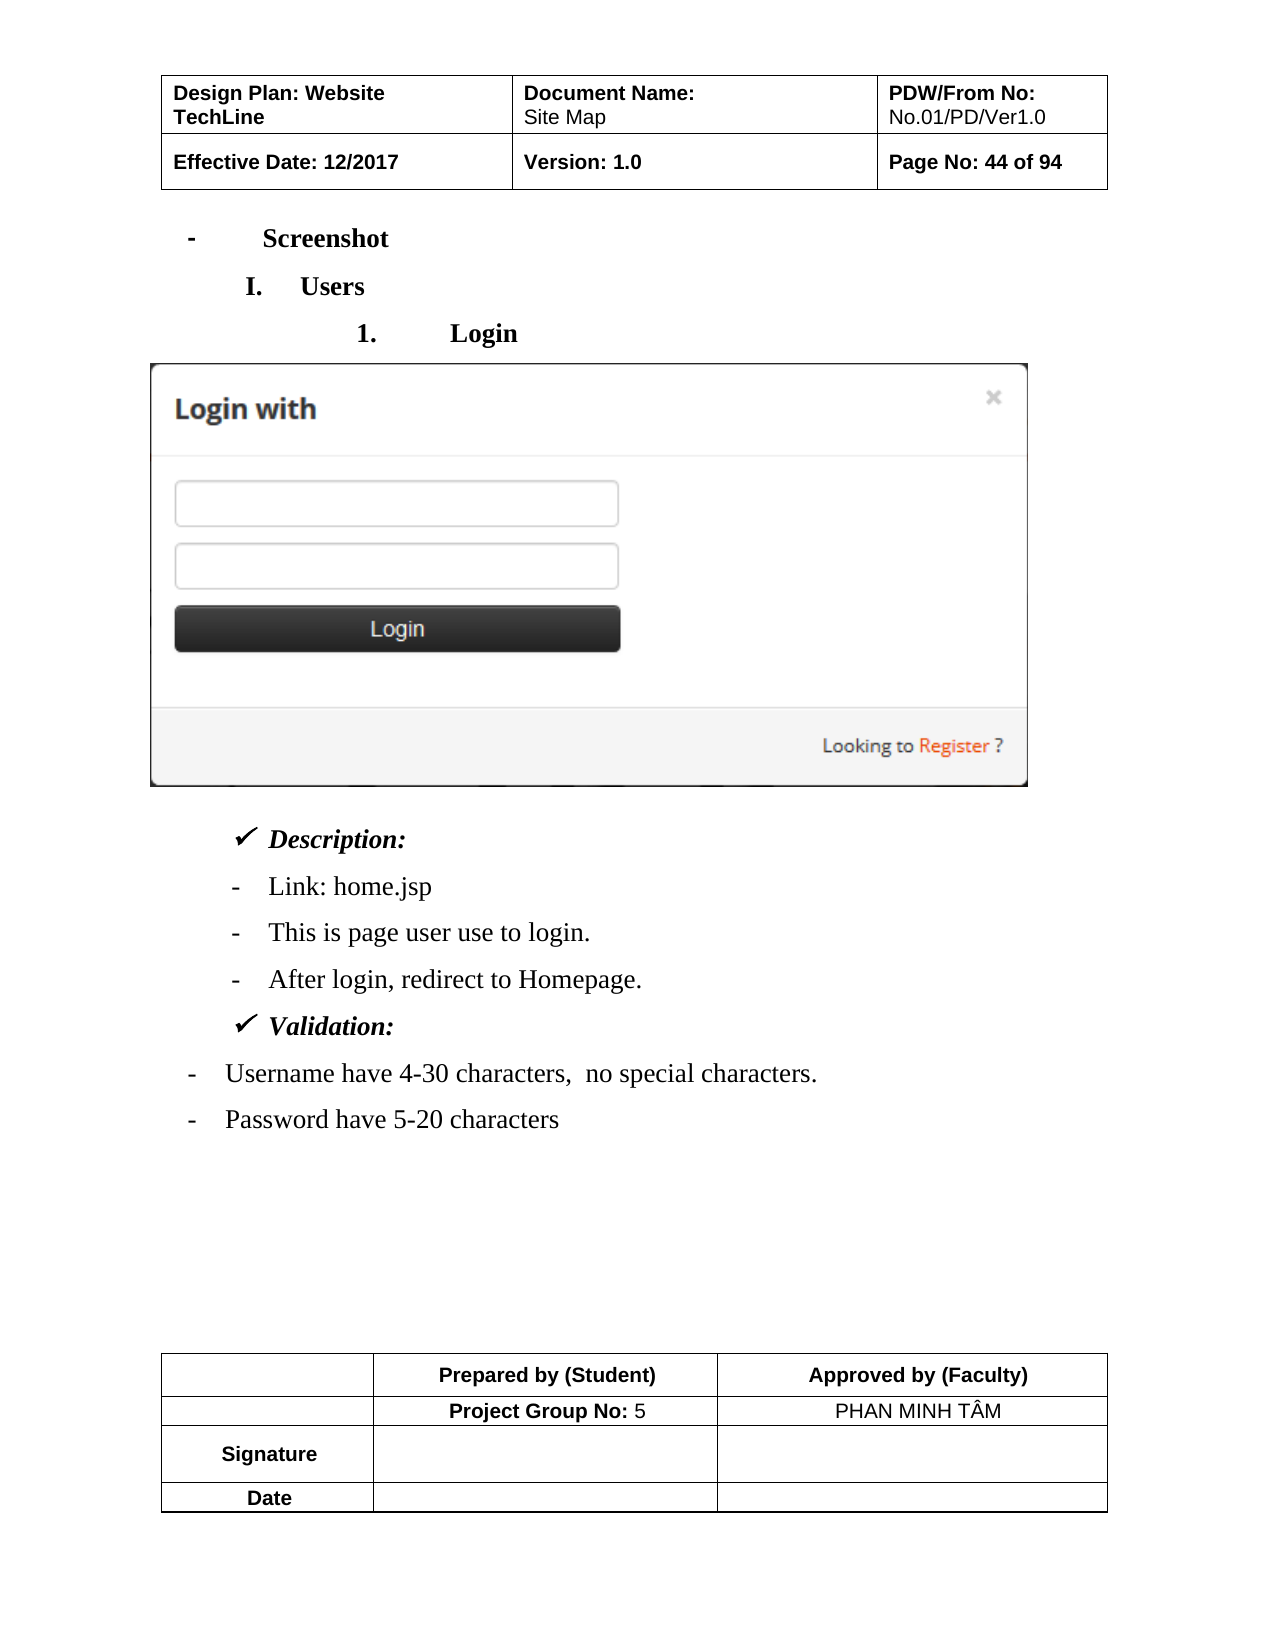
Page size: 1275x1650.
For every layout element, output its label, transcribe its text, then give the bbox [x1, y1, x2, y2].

list This is page user use to login. [231, 917, 1125, 948]
list Username have 4-30 characters, no special characters. [187, 1057, 1125, 1088]
list Link: home.jsp [231, 870, 1125, 901]
list Users [262, 270, 1125, 302]
list After login, redirect to Homepage. [231, 963, 1125, 994]
list Login [356, 317, 1125, 348]
list Screenshot [187, 221, 1125, 254]
list Description: [231, 823, 1125, 854]
list Validation: [231, 1010, 1125, 1041]
list Password have 5-20 characters [187, 1103, 1125, 1134]
picture [150, 363, 1028, 787]
